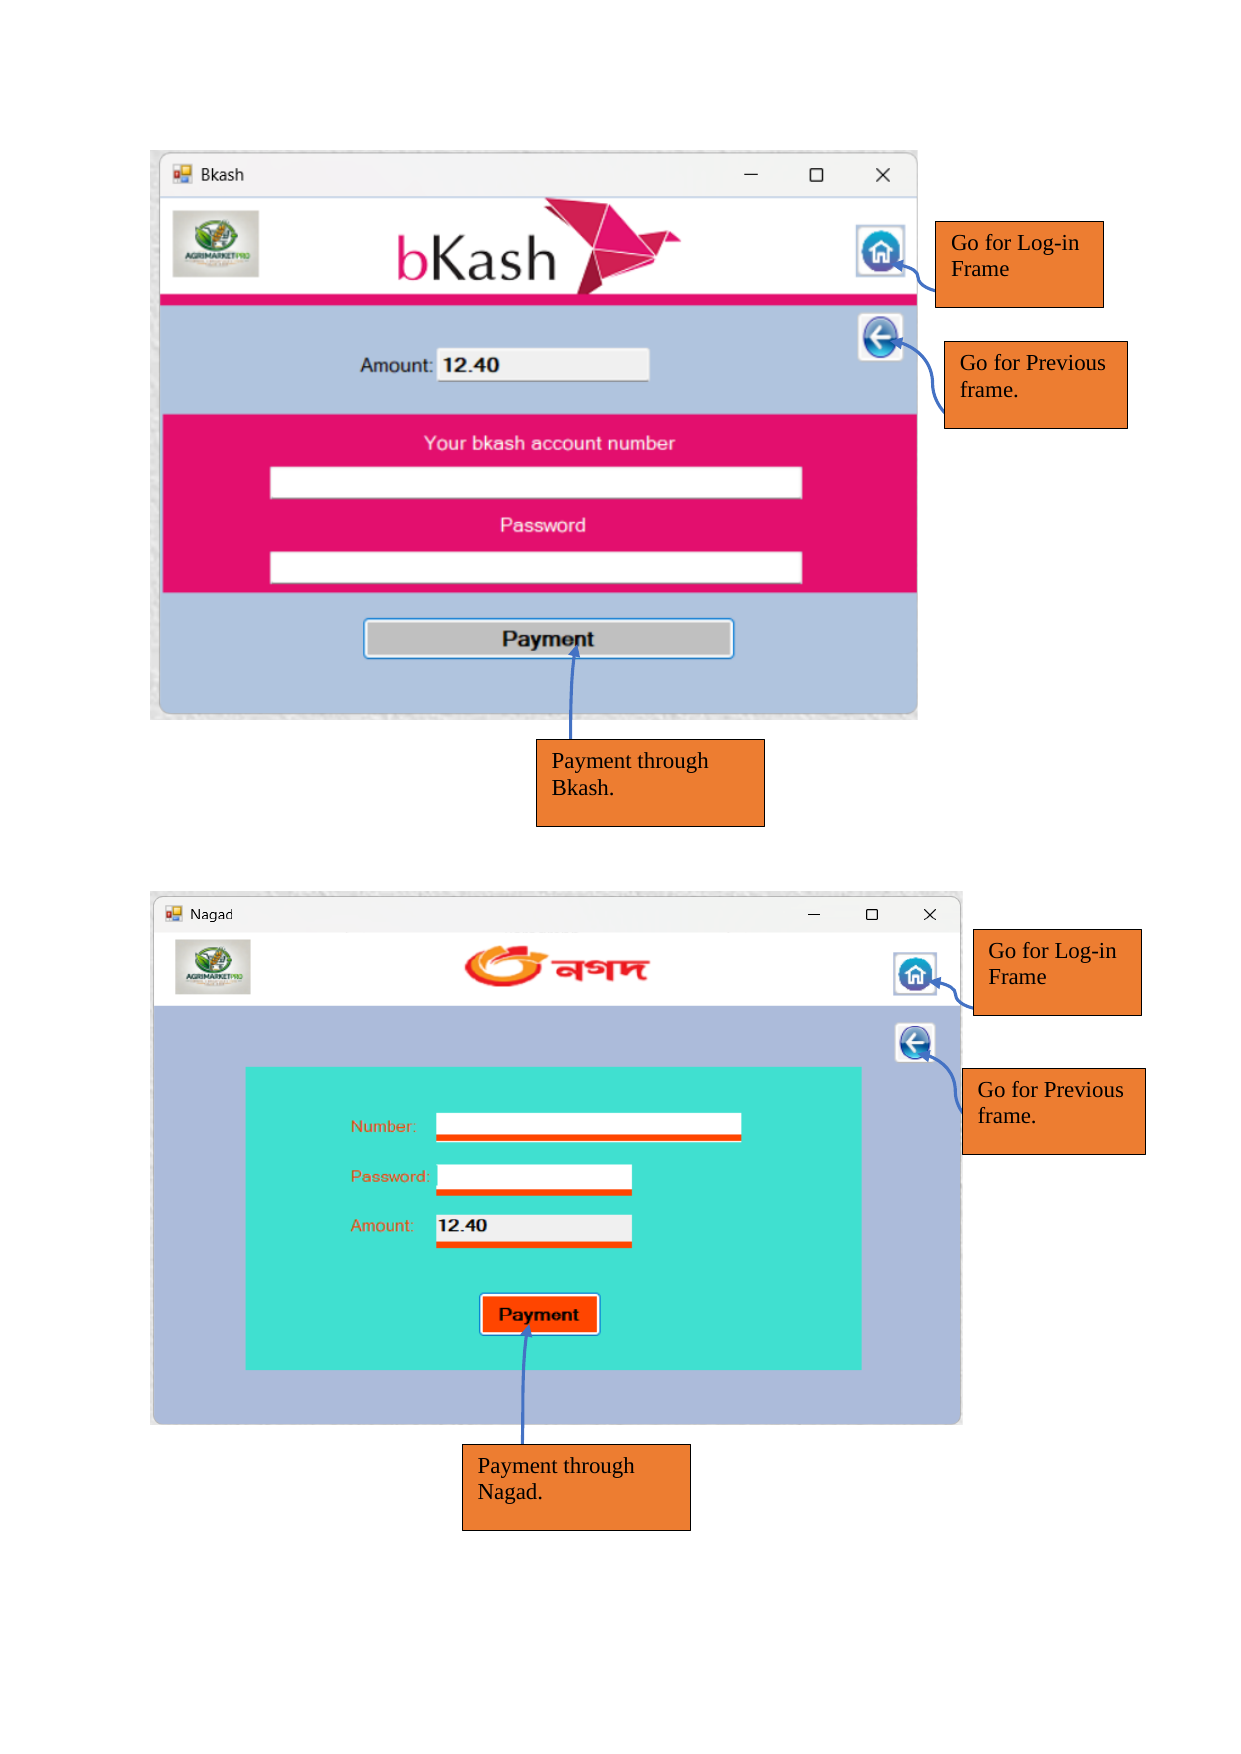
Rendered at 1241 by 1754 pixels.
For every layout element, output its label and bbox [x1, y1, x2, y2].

picture [150, 150, 918, 720]
picture [150, 891, 963, 1425]
